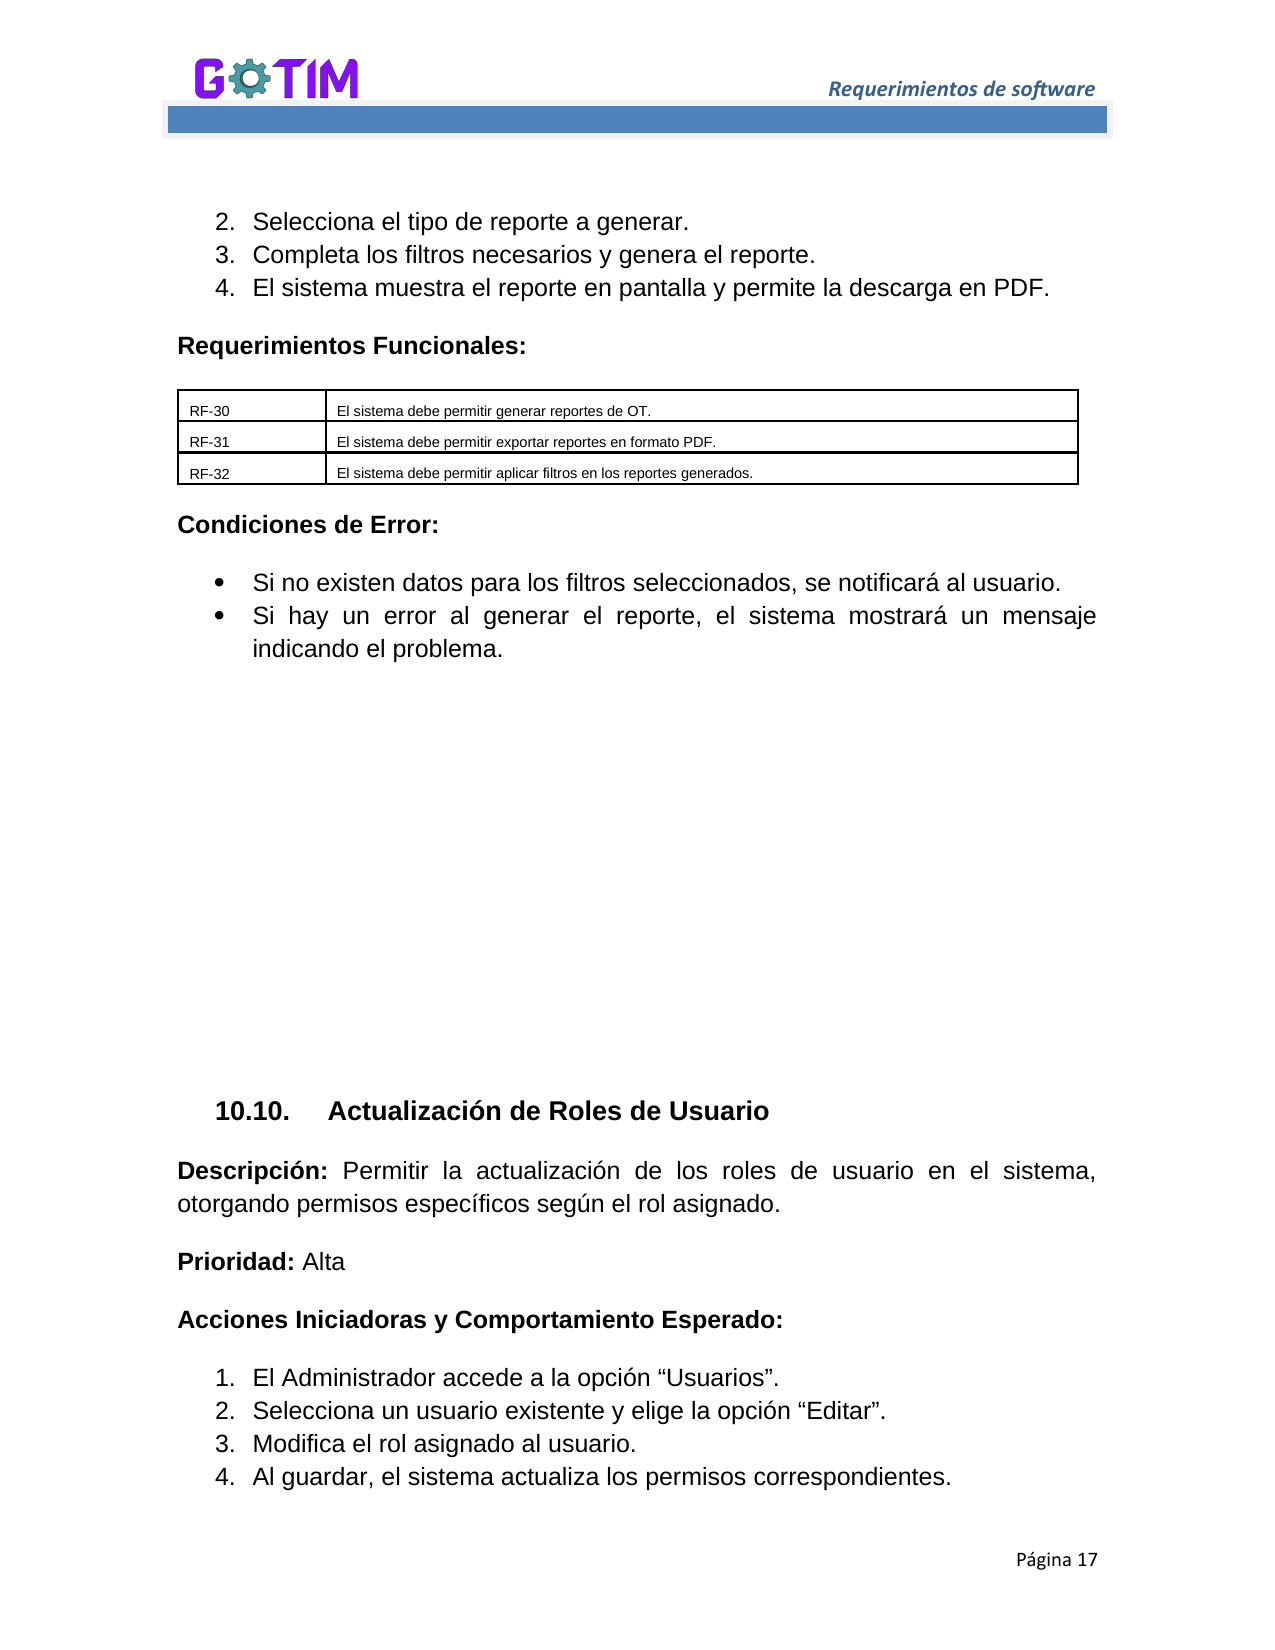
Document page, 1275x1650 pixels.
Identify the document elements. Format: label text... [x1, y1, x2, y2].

subtitle Actualización de Roles de Usuario [215, 1095, 1098, 1126]
list Si no existen datos para los filtros seleccionados, se notificará al usuario. [215, 568, 1098, 597]
table_header El sistema debe permitir generar reportes de OT. [327, 391, 1077, 420]
table_header RF-30 [179, 391, 325, 420]
table_cell El sistema debe permitir exportar reportes en formato PDF. [327, 422, 1077, 451]
list Al guardar, el sistema actualiza los permisos correspondientes. [215, 1462, 1098, 1491]
table_cell RF-32 [179, 454, 325, 483]
text Condiciones de Error: [177, 510, 1098, 538]
table_cell El sistema debe permitir aplicar filtros en los reportes generados. [327, 454, 1077, 483]
list Selecciona el tipo de reporte a generar. [215, 207, 1098, 236]
list Modifica el rol asignado al usuario. [215, 1429, 1098, 1458]
list Si hay un error al generar el reporte, el sistema mostrará un mensaje indicando el problema. [215, 601, 1098, 663]
text Requerimientos Funcionales: [177, 331, 1098, 359]
table_cell RF-31 [179, 422, 325, 451]
list El Administrador accede a la opción “Usuarios”. [215, 1363, 1098, 1392]
picture [191, 22, 360, 142]
text Prioridad: Alta [177, 1247, 1098, 1276]
text Acciones Iniciadoras y Comportamiento Esperado: [177, 1305, 1098, 1334]
list Completa los filtros necesarios y genera el reporte. [215, 240, 1098, 268]
list El sistema muestra el reporte en pantalla y permite la descarga en PDF. [215, 273, 1098, 302]
list Selecciona un usuario existente y elige la opción “Editar”. [215, 1396, 1098, 1425]
text Descripción: Permitir la actualización de los roles de usuario en el sistema, otorgando permisos específicos según el rol asignado. [177, 1156, 1098, 1218]
